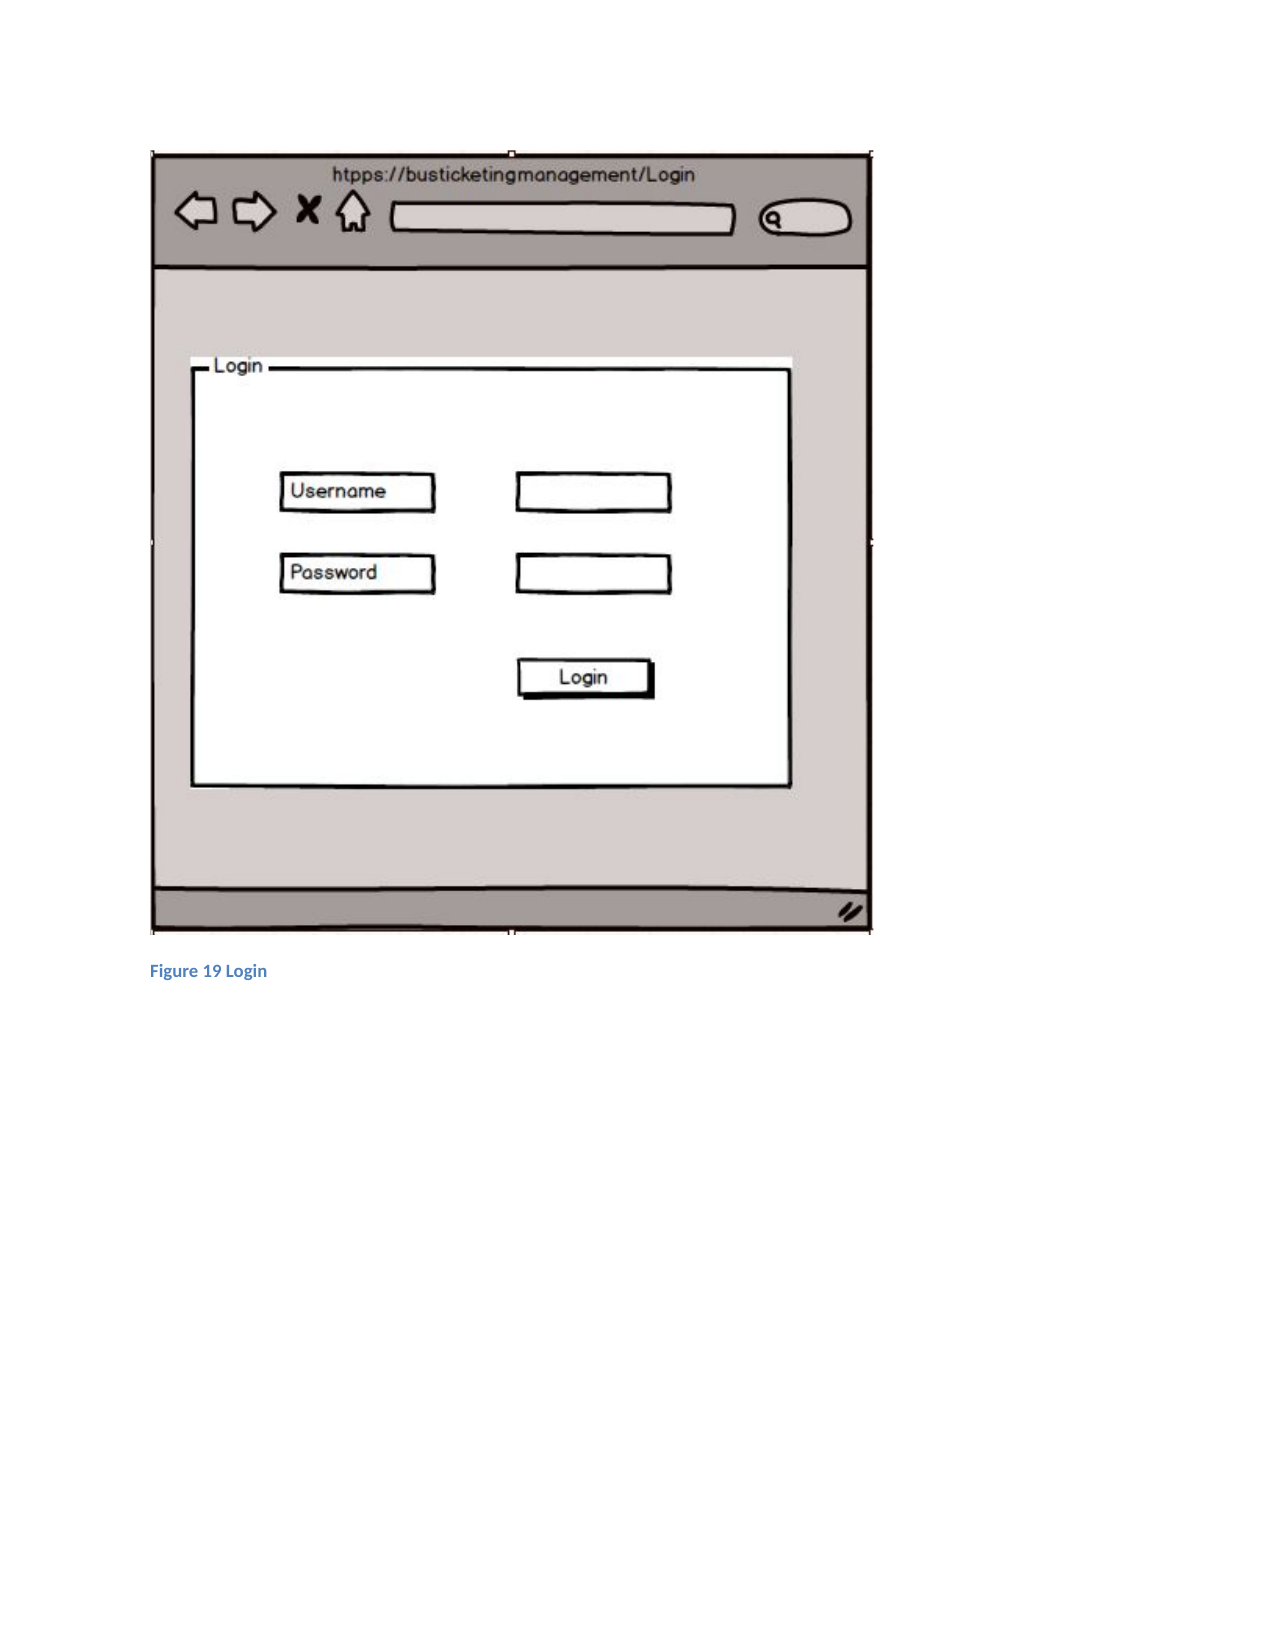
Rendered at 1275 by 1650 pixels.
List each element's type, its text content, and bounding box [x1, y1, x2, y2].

picture [150, 150, 874, 935]
